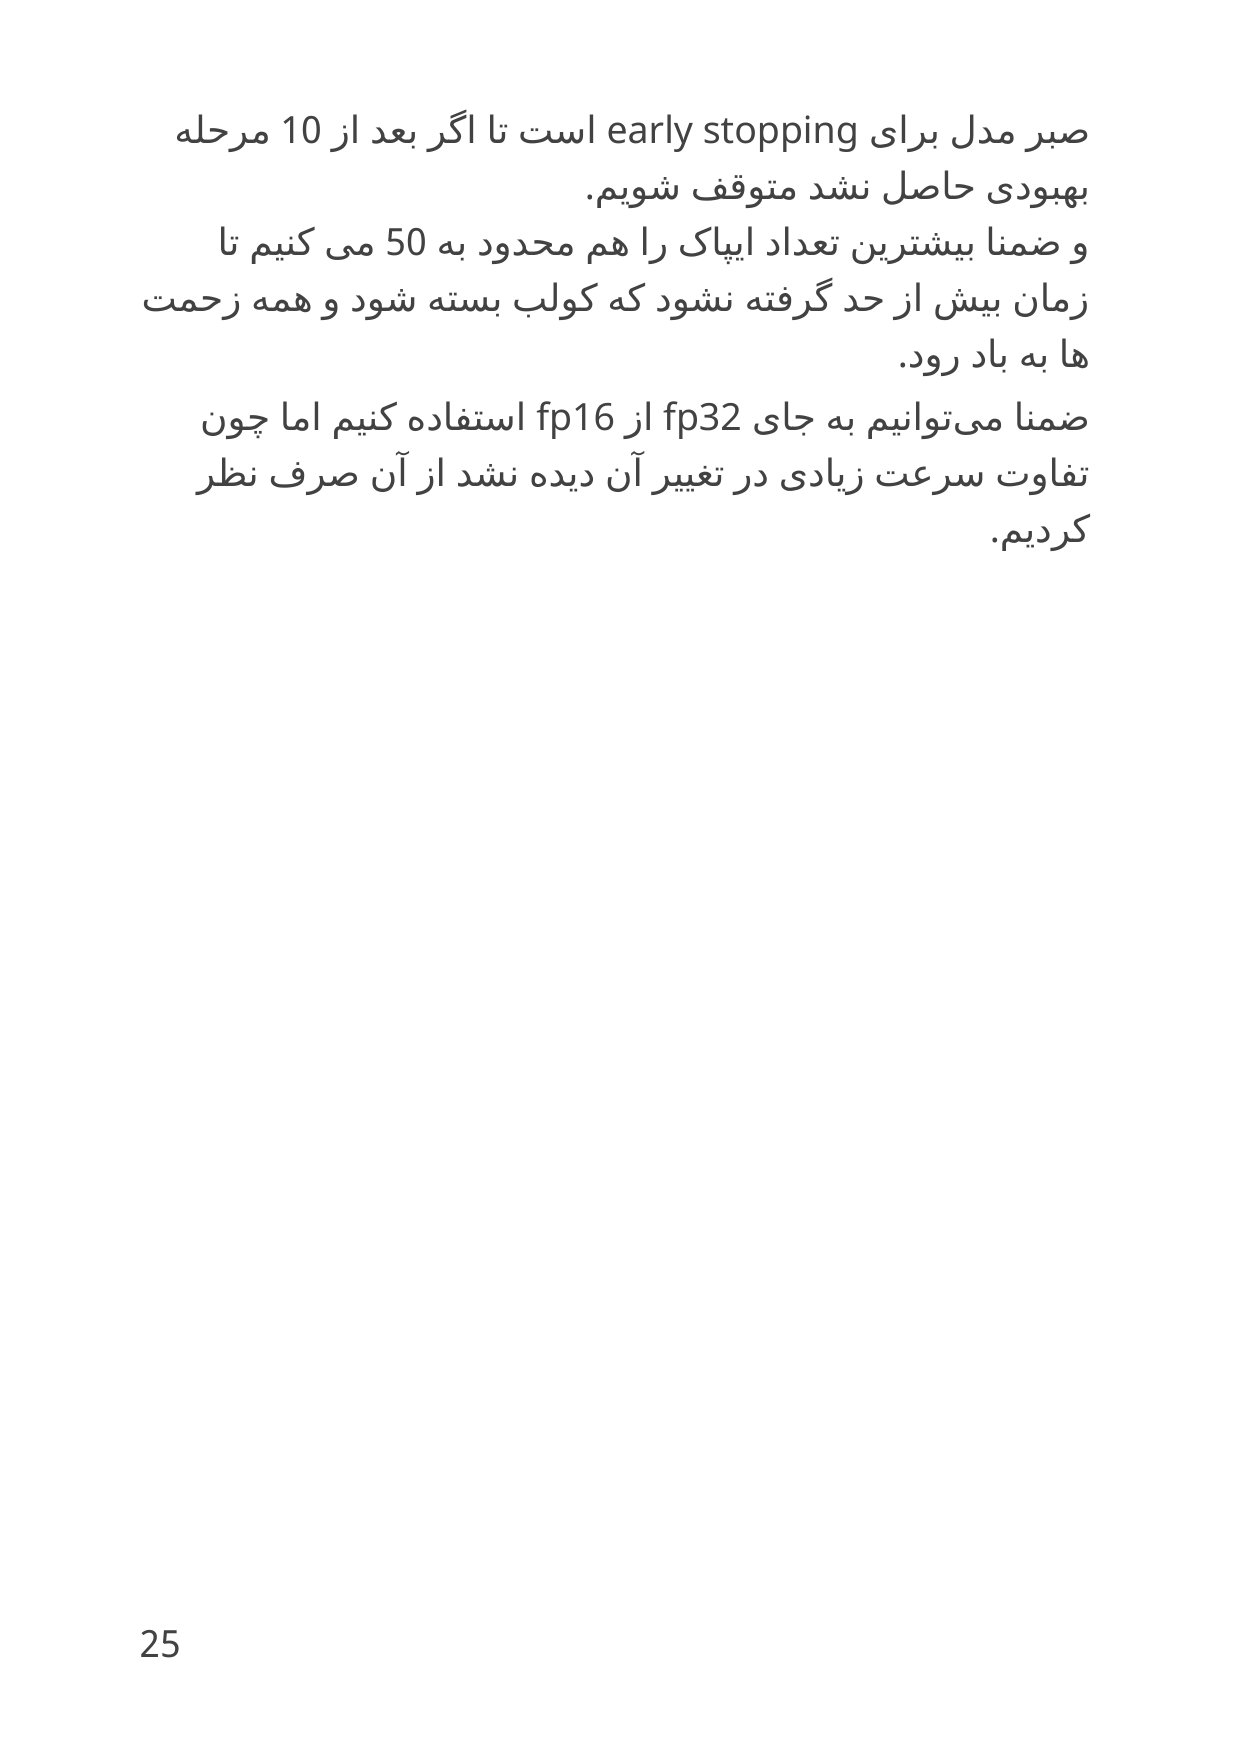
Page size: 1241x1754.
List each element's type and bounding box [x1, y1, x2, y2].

text [139, 103, 1090, 558]
